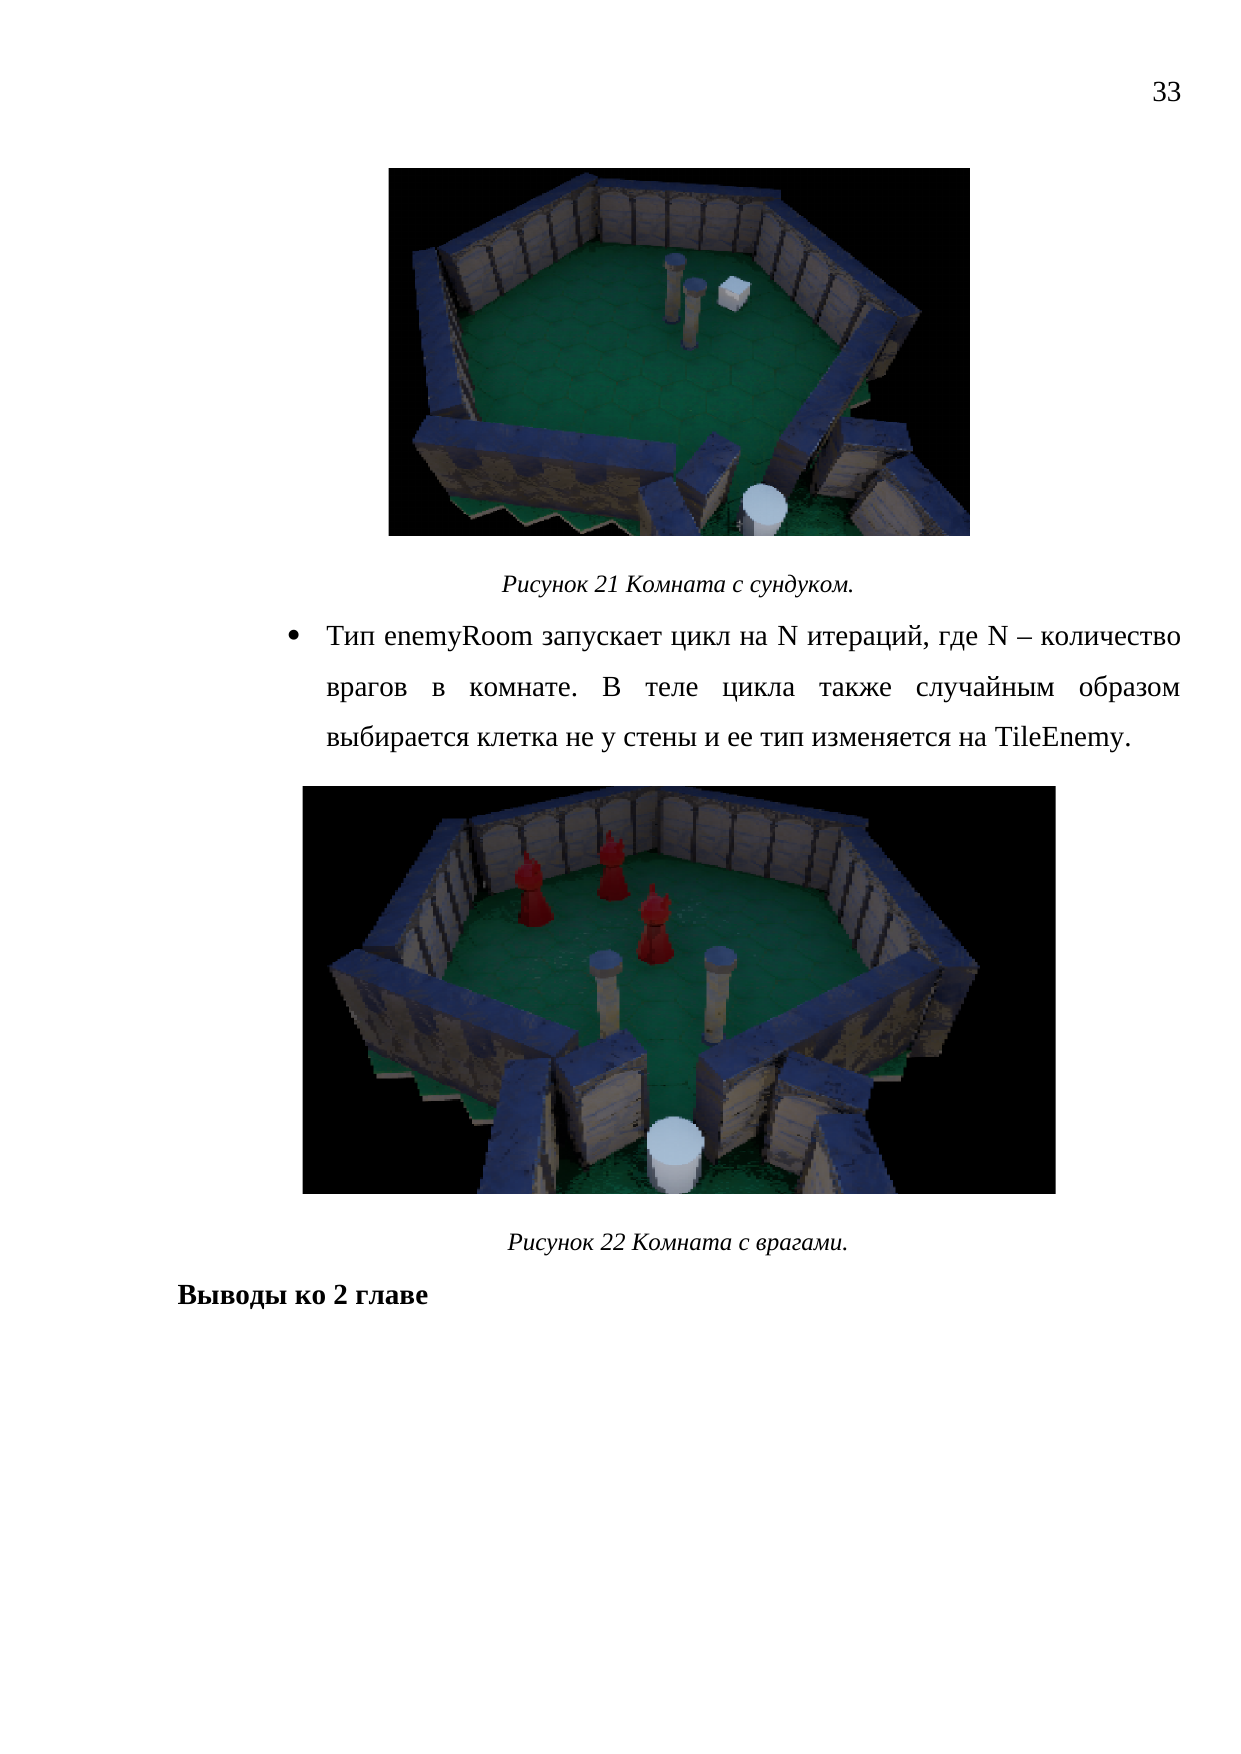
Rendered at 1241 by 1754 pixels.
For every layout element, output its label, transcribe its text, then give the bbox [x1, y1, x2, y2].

picture [388, 168, 970, 536]
picture [302, 786, 1056, 1194]
text Рисунок 21 Комната с сундуком. [177, 569, 1181, 597]
subtitle Выводы ко 2 главе [177, 1277, 1181, 1310]
list Тип enemyRoom запускает цикл на N итераций, где N – количество врагов в комнате. В теле цикла также случайным образом выбирается клетка не у стены и ее тип изменяется на TileEnemy. [288, 618, 1181, 752]
text Рисунок 22 Комната с врагами. [177, 1227, 1181, 1256]
